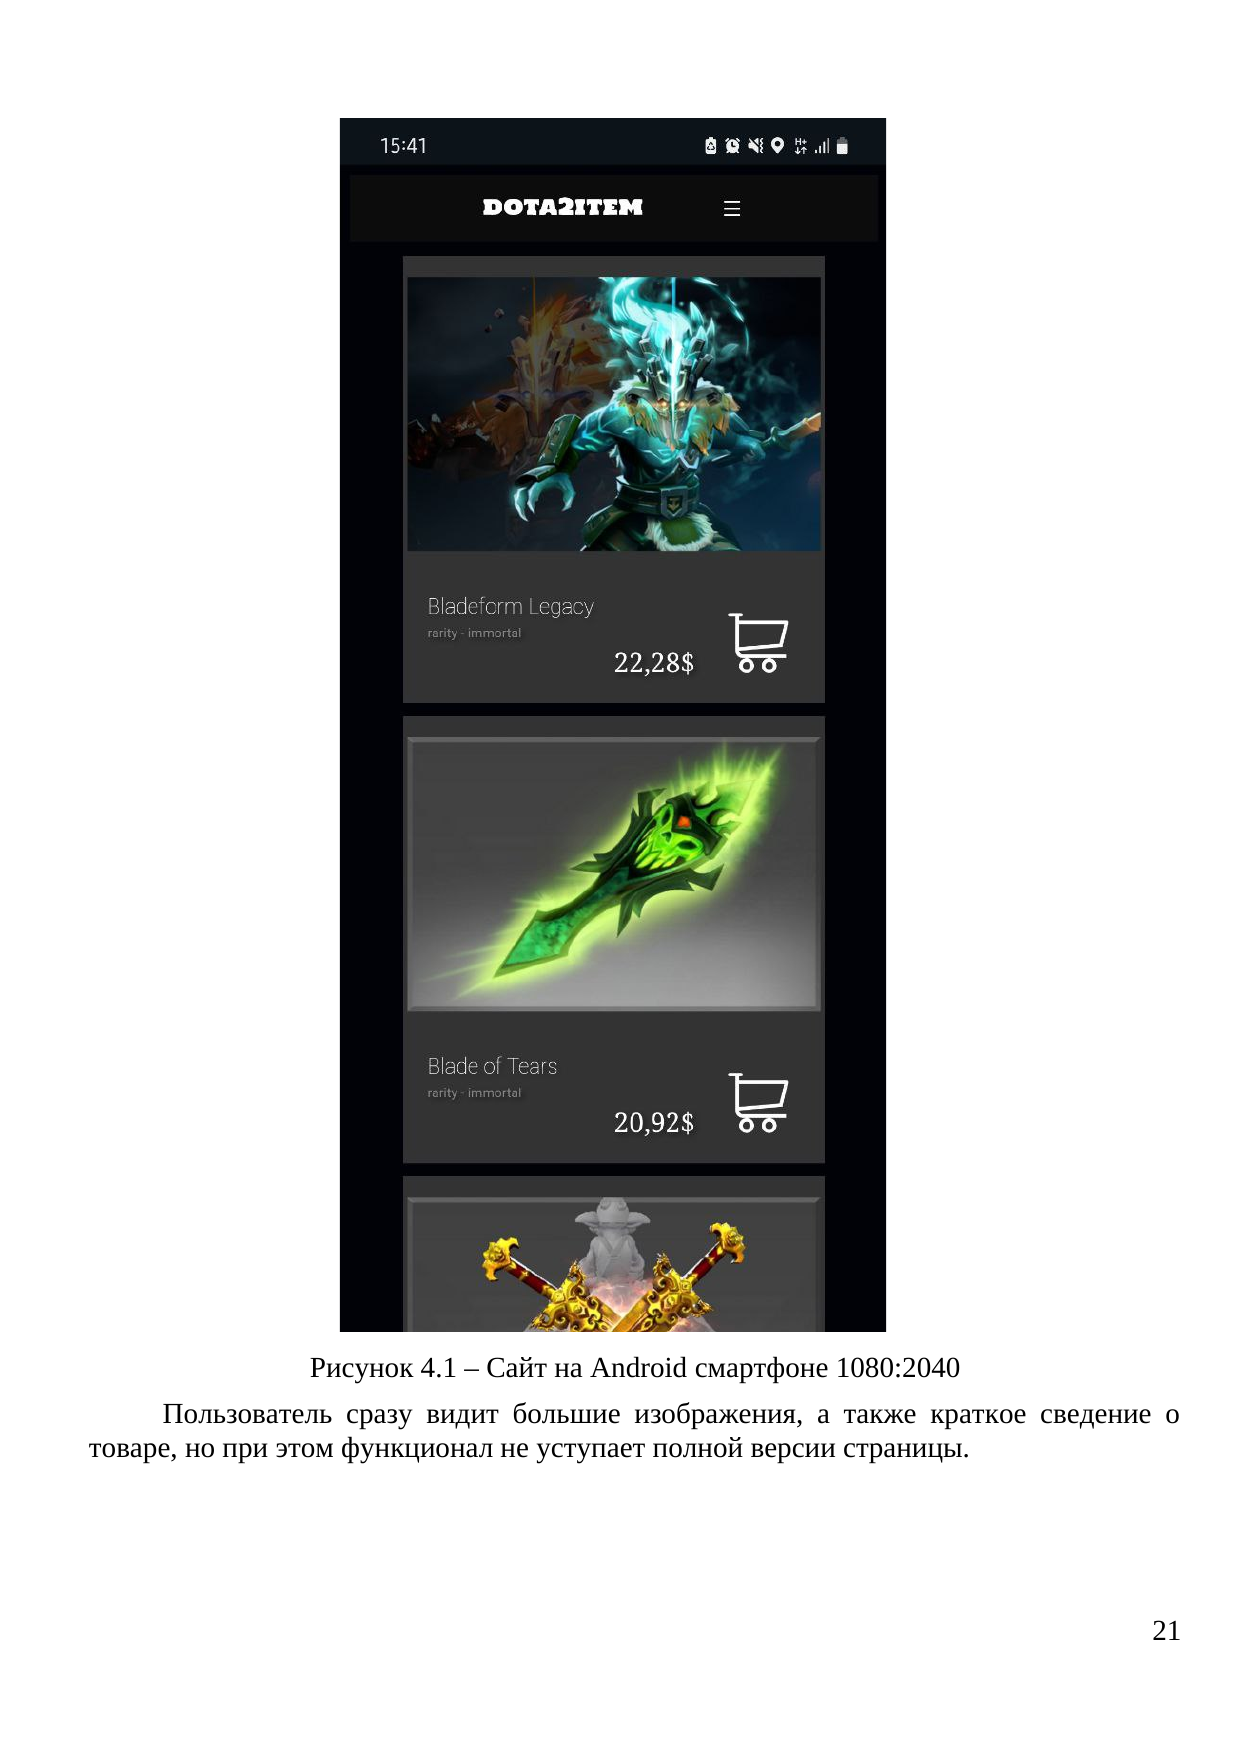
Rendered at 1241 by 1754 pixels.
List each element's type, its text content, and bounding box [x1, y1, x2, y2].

text Пользователь сразу видит большие изображения, а также краткое сведение о товаре, но при этом функционал не уступает полной версии страницы. [89, 1396, 1181, 1463]
text Рисунок 4.1 – Сайт на Android смартфоне 1080:2040 [89, 1350, 1181, 1384]
picture [339, 118, 887, 1332]
